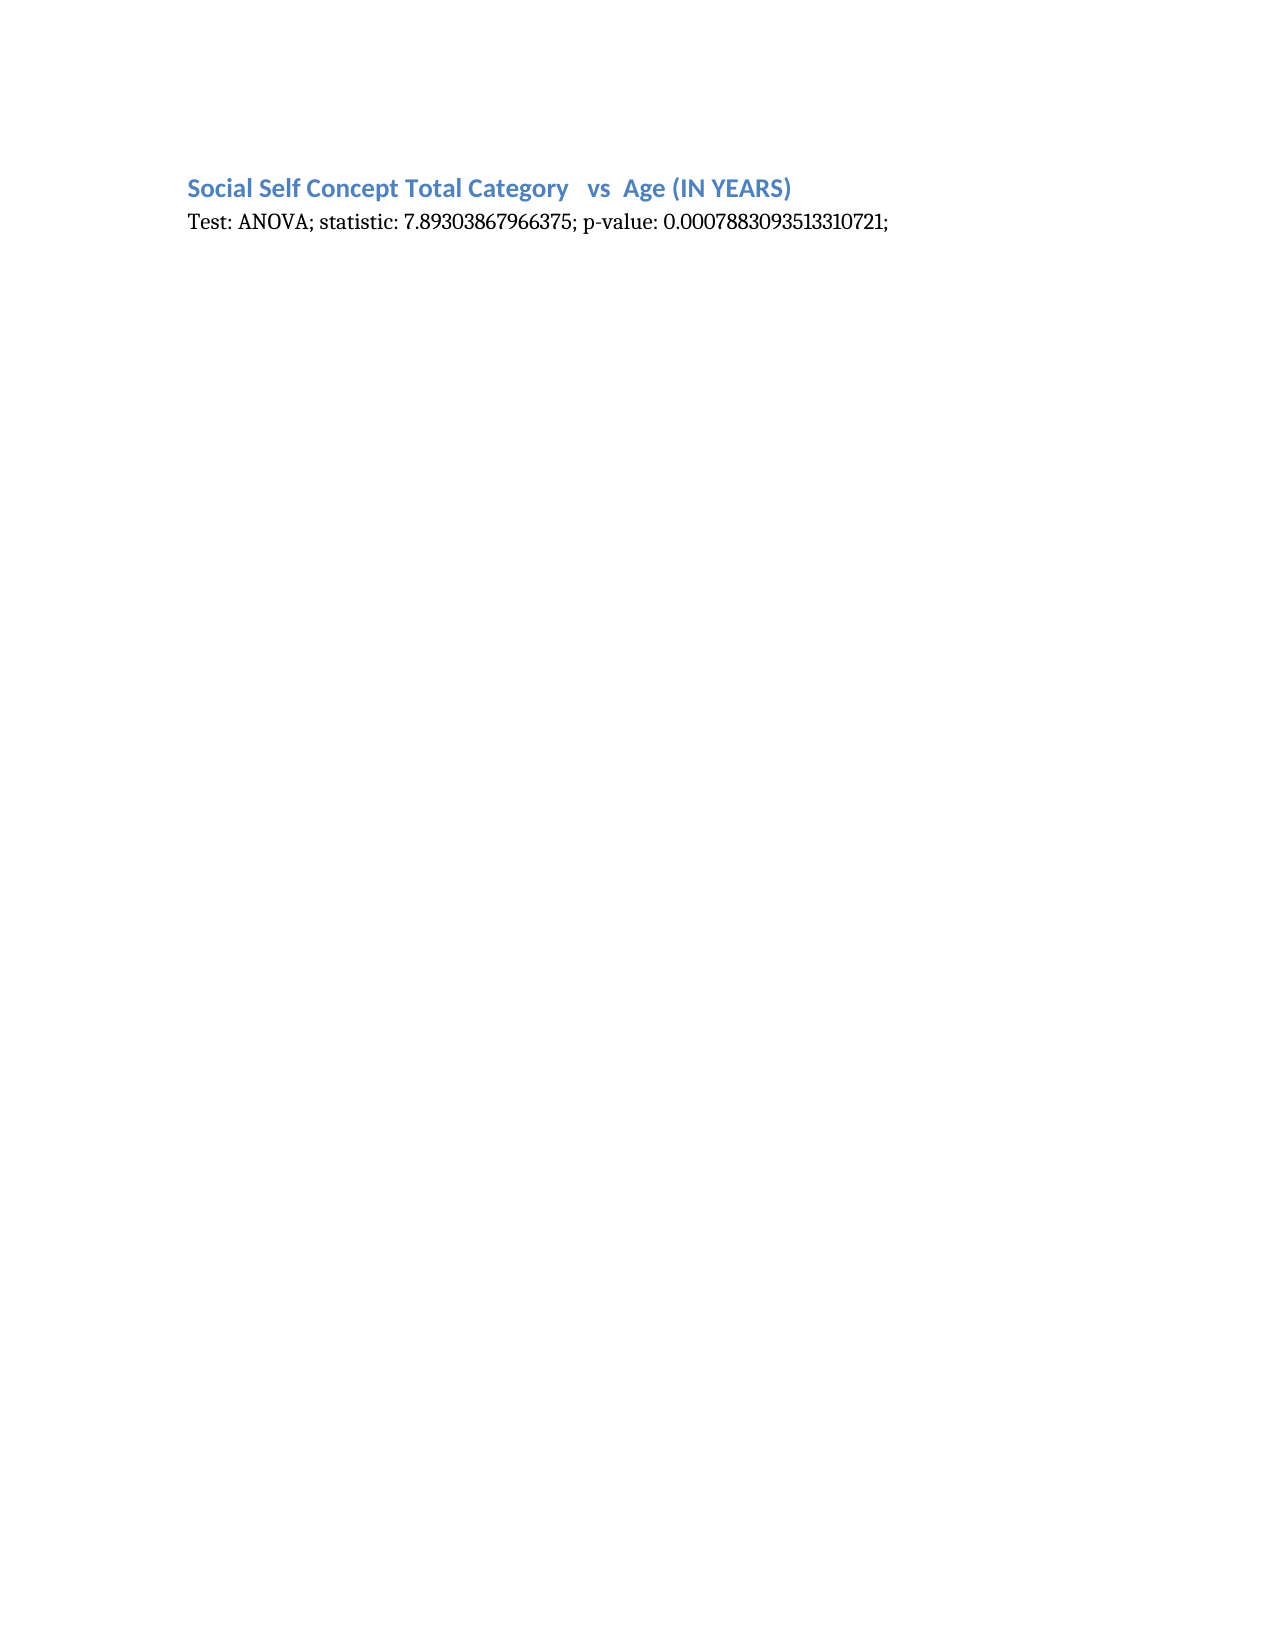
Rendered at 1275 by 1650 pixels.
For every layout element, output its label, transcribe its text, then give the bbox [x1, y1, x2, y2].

subtitle Social Self Concept Total Category vs Age (IN YEARS) [187, 171, 1087, 204]
text Test: ANOVA; statistic: 7.89303867966375; p-value: 0.0007883093513310721; [187, 209, 1087, 235]
